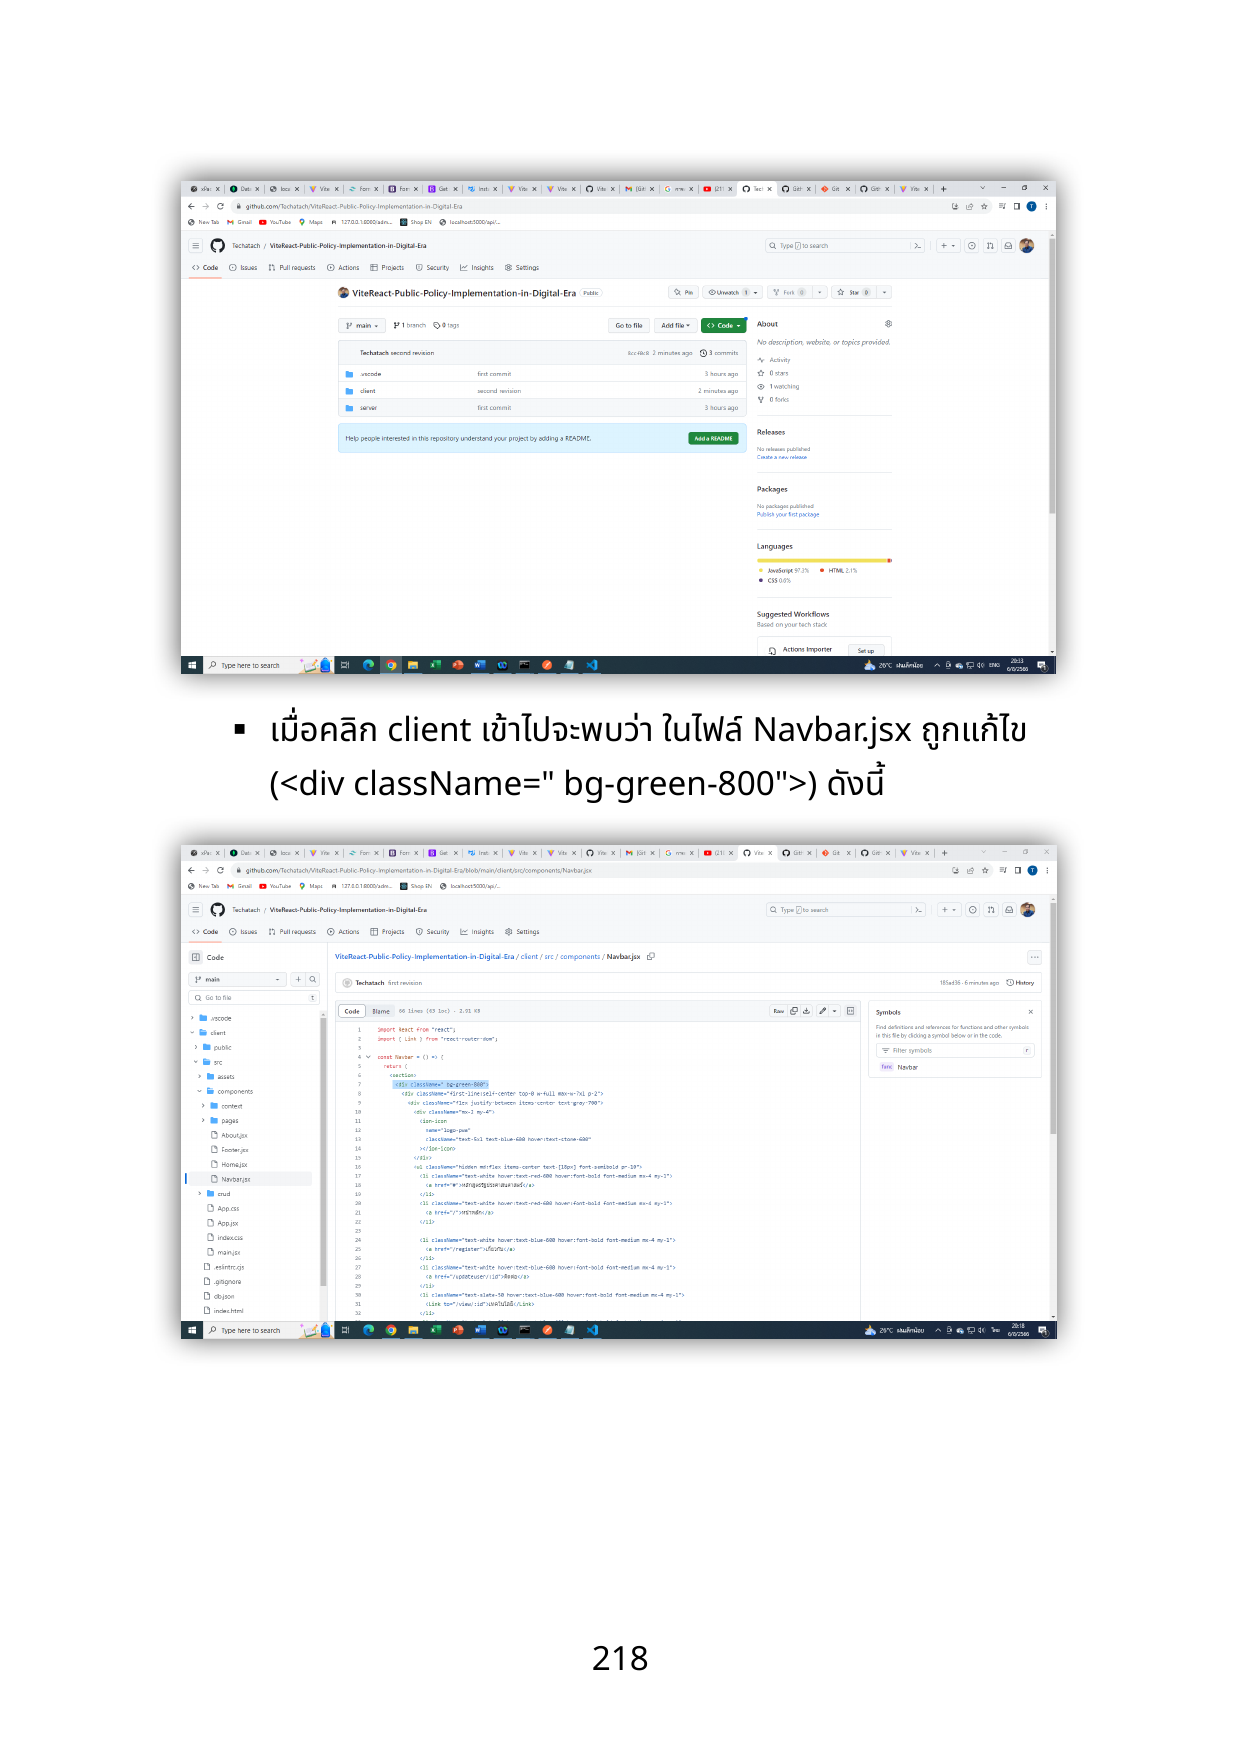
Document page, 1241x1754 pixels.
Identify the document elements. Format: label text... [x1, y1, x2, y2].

list เมื่อคลิก client เข้าไปจะพบว่า ในไฟล์ Navbar.jsx ถูกแก้ไข (<div className=" bg-green-800">) ดังนี้ [232, 706, 1090, 811]
picture [181, 845, 1057, 1339]
picture [181, 181, 1056, 674]
